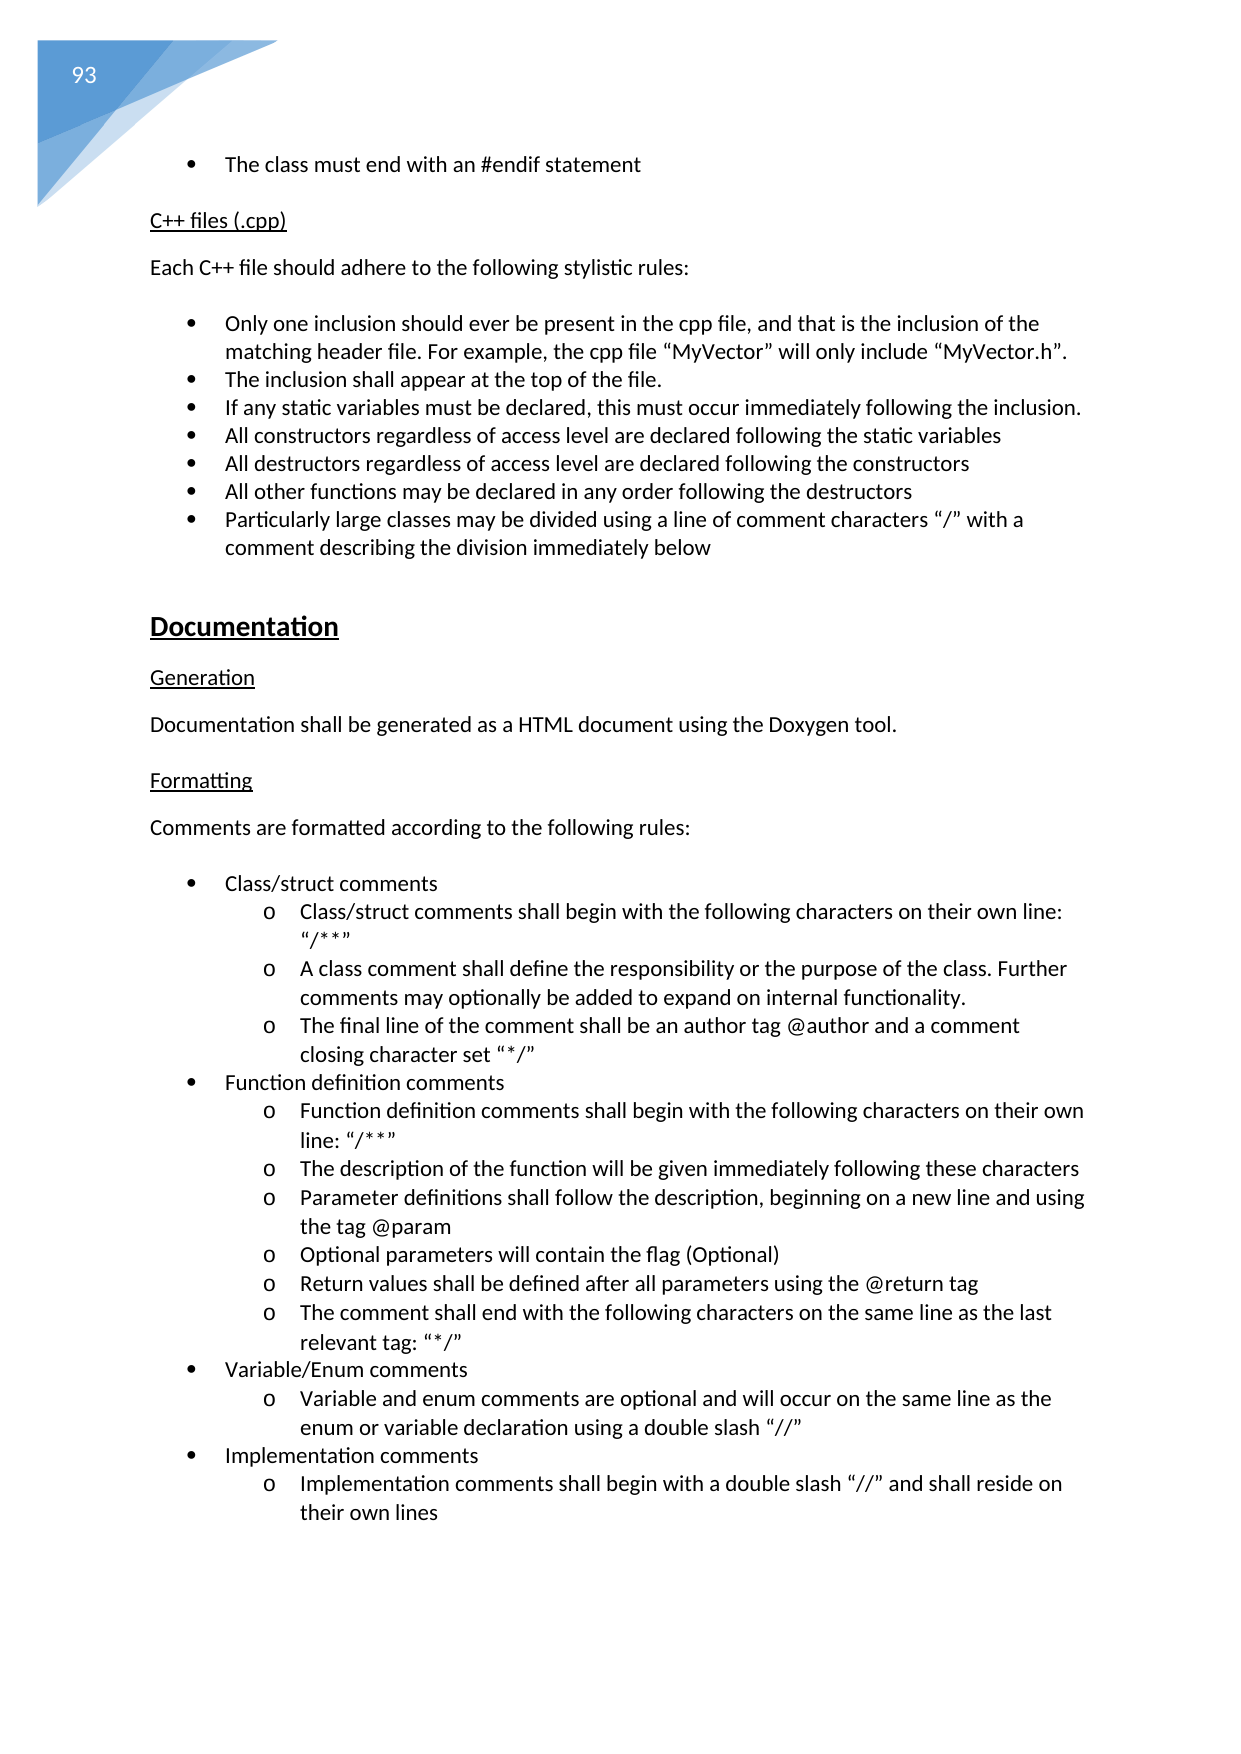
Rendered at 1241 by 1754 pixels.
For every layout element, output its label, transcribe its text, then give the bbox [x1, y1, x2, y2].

list Function definition comments shall begin with the following characters on their own line: “/**” [262, 1097, 1090, 1154]
list A class comment shall define the responsibility or the purpose of the class. Further comments may optionally be added to expand on internal functionality. [262, 954, 1090, 1011]
list The final line of the comment shall be an author tag @author and a comment closing character set “*/” [262, 1011, 1090, 1068]
text Documentation shall be generated as a HTML document using the Doxygen tool. [150, 710, 1090, 738]
list Implementation comments shall begin with a double slash “//” and shall reside on their own lines [262, 1469, 1090, 1526]
text Each C++ file should adhere to the following stylistic rules: [150, 253, 1090, 281]
list Class/struct comments [187, 869, 1090, 897]
list The inclusion shall appear at the top of the file. [187, 365, 1090, 393]
list Optional parameters will contain the flag (Optional) [262, 1240, 1090, 1269]
list If any static variables must be declared, this must occur immediately following the inclusion. [187, 393, 1090, 421]
list Variable and enum comments are optional and will occur on the same line as the enum or variable declaration using a double slash “//” [262, 1384, 1090, 1441]
list All other functions may be declared in any order following the destructors [187, 477, 1090, 505]
list The class must end with an #endif statement [187, 150, 1090, 178]
list All destructors regardless of access level are declared following the constructors [187, 449, 1090, 477]
text Generation [150, 663, 1090, 691]
list Implementation comments [187, 1441, 1090, 1469]
list Variable/Enum comments [187, 1356, 1090, 1384]
text C++ files (.cpp) [150, 206, 1090, 234]
list Class/struct comments shall begin with the following characters on their own line: “/**” [262, 897, 1090, 954]
text Comments are formatted according to the following rules: [150, 813, 1090, 841]
list Return values shall be defined after all parameters using the @return tag [262, 1269, 1090, 1298]
list Particularly large classes may be divided using a line of comment characters “/” with a comment describing the division immediately below [187, 505, 1090, 561]
list All constructors regardless of access level are declared following the static variables [187, 421, 1090, 449]
text Formatting [150, 766, 1090, 794]
list The comment shall end with the following characters on the same line as the last relevant tag: “*/” [262, 1298, 1090, 1356]
list Only one inclusion should ever be present in the cpp file, and that is the inclusion of the matching header file. For example, the cpp file “MyVector” will only include “MyVector.h”. [187, 309, 1090, 365]
list Function definition comments [187, 1068, 1090, 1097]
text Documentation [150, 608, 1090, 644]
list Parameter definitions shall follow the description, beginning on a new line and using the tag @param [262, 1183, 1090, 1240]
picture [37, 40, 279, 209]
list The description of the function will be given immediately following these characters [262, 1154, 1090, 1183]
